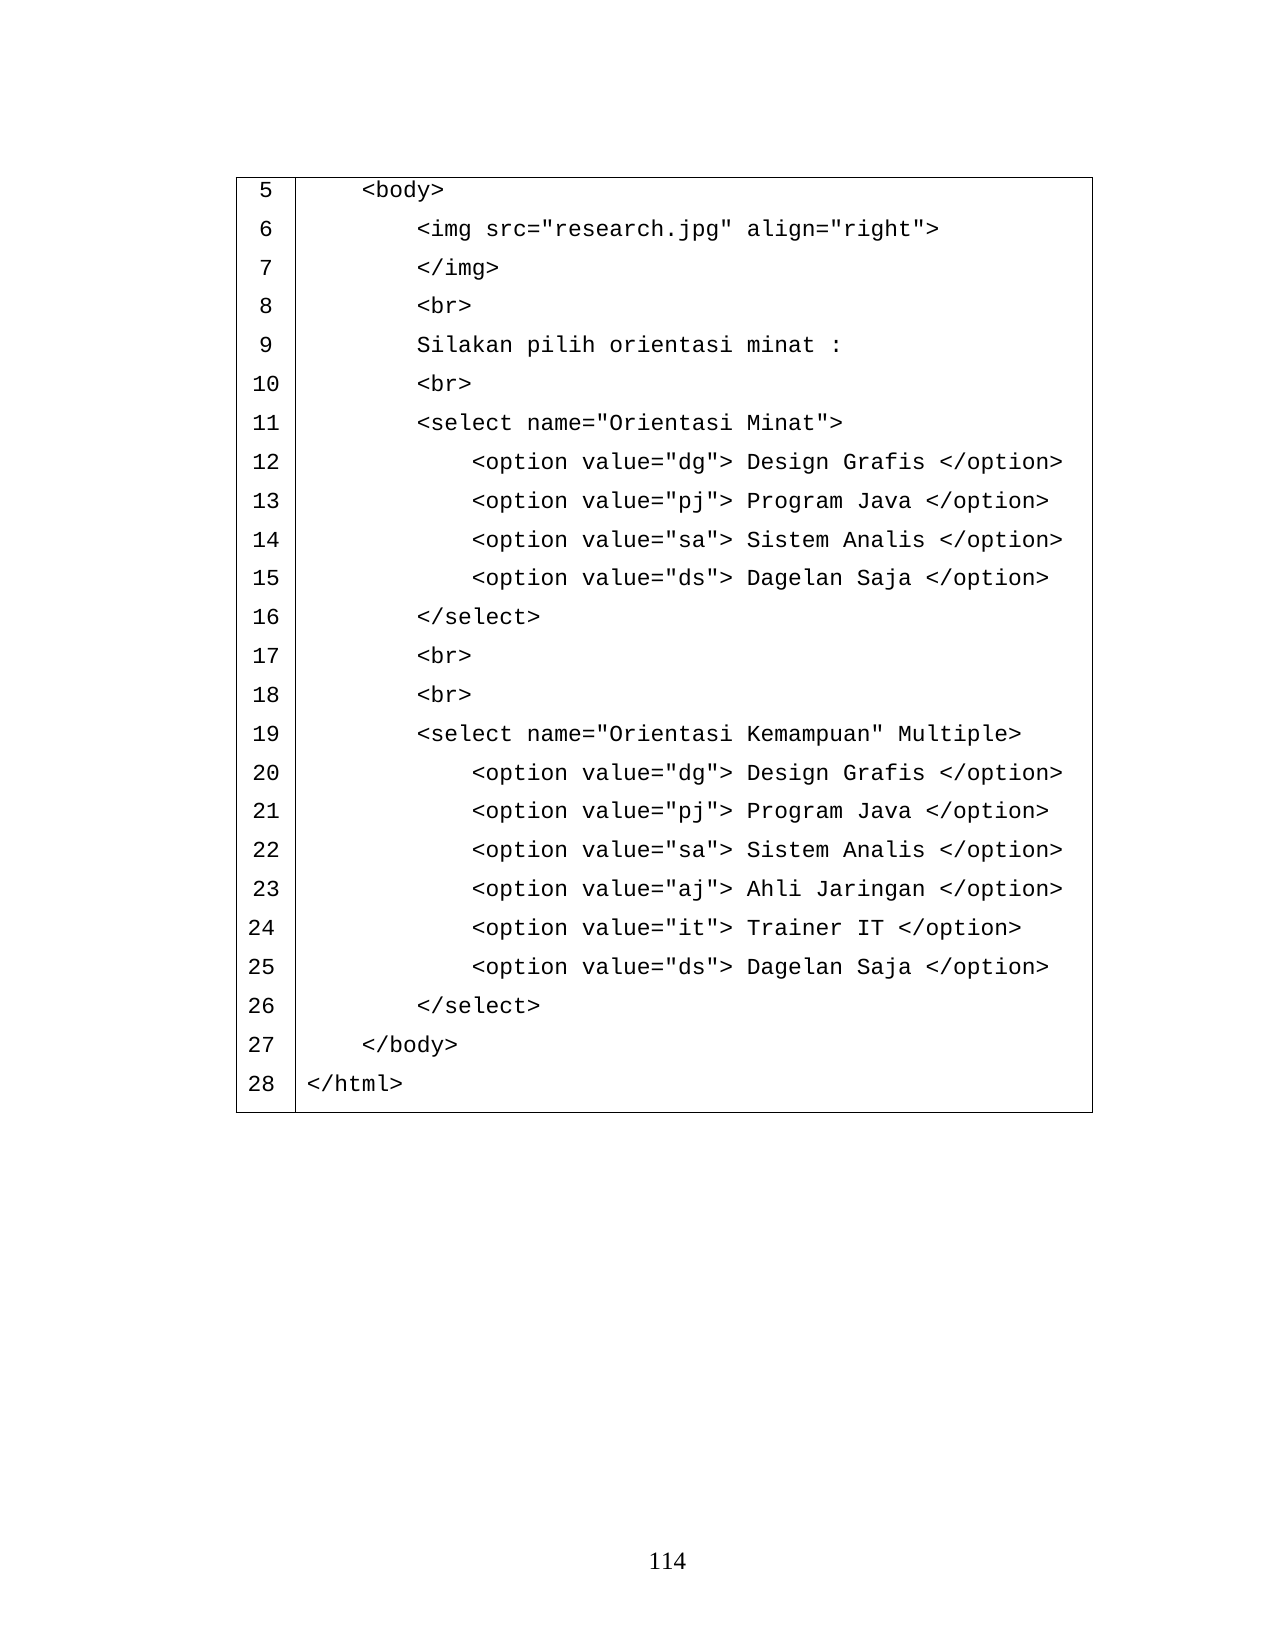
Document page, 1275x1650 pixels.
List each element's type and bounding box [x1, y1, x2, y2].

table_header [296, 178, 1092, 1112]
table_header [237, 178, 295, 1112]
